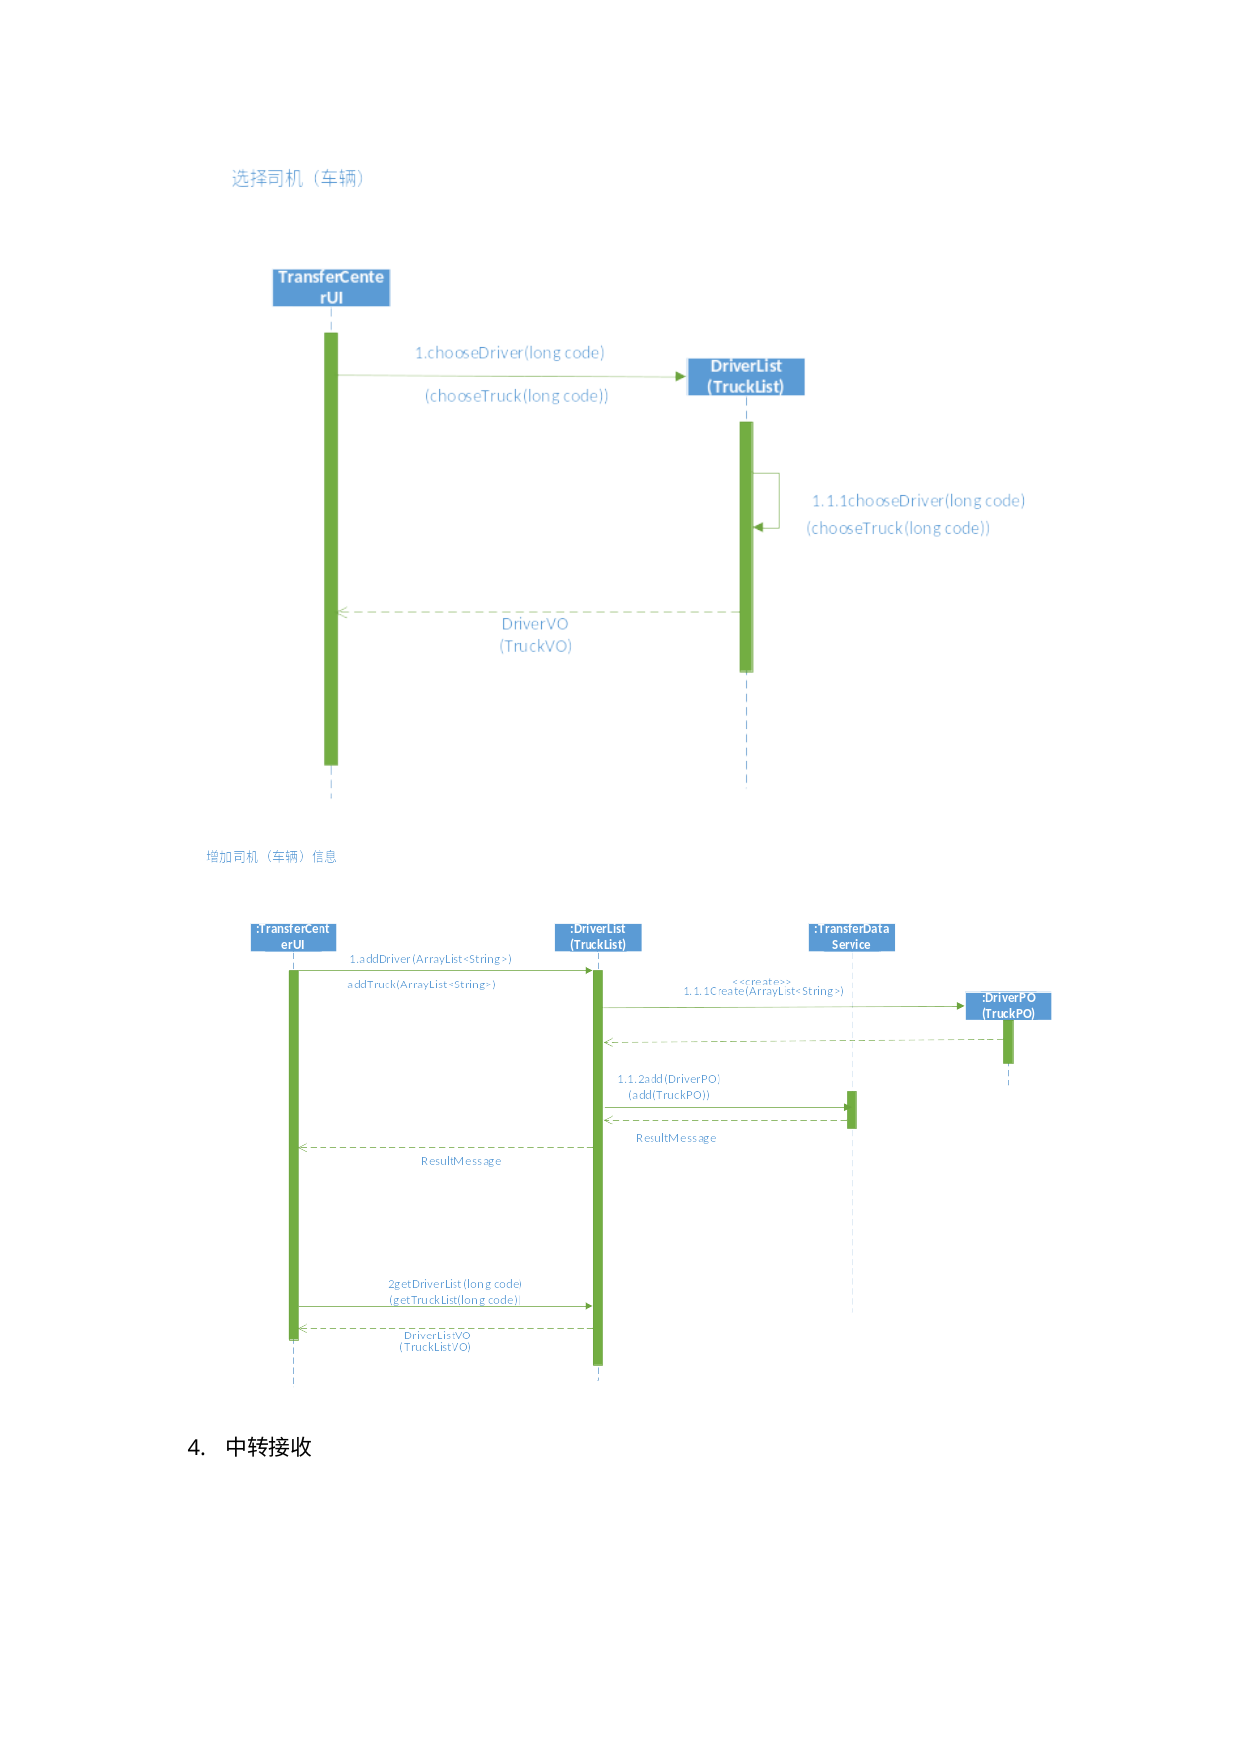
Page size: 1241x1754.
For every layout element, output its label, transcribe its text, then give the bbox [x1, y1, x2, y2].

list 中转接收 [187, 1429, 1053, 1462]
